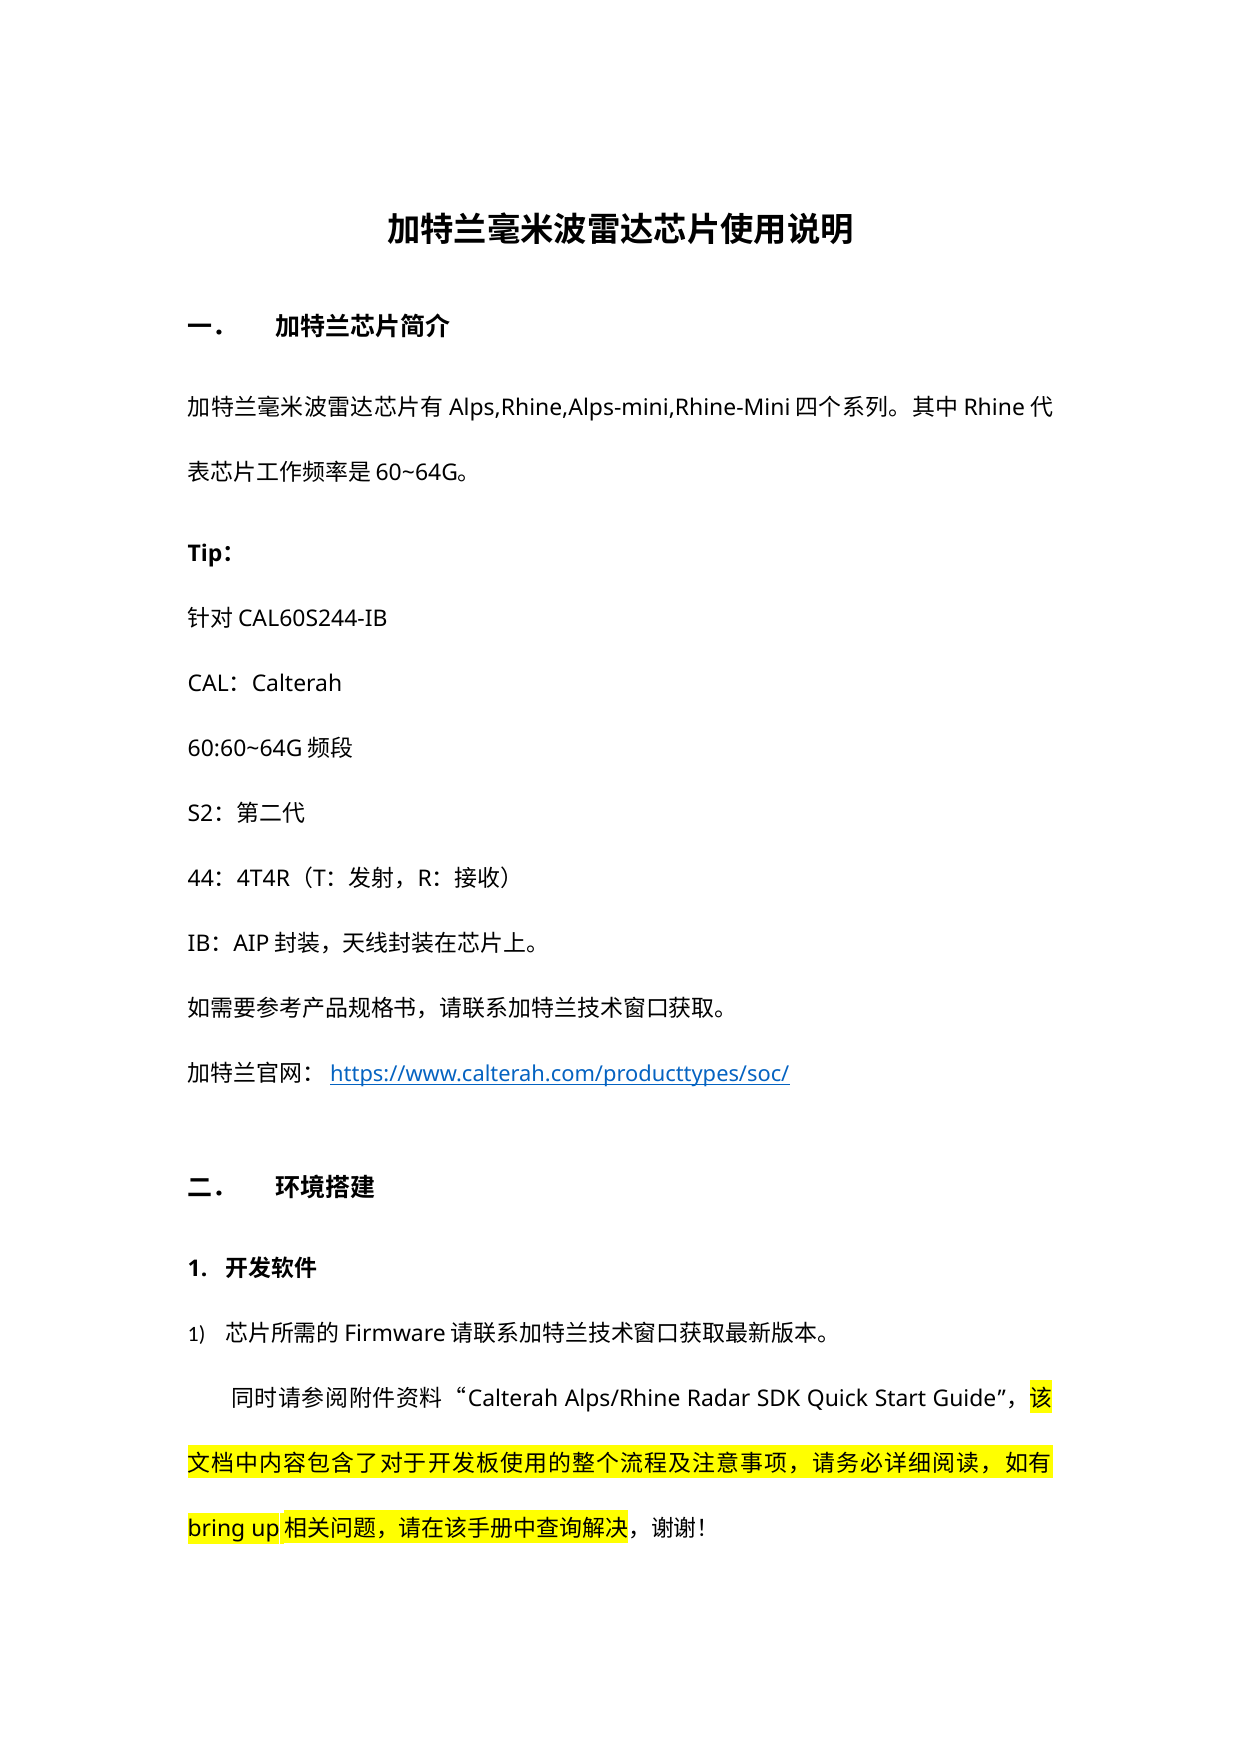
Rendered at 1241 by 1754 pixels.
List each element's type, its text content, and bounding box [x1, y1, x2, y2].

text 60:60~64G频段 [187, 714, 1053, 779]
list 环境搭建 [187, 1153, 1053, 1218]
list 开发软件 [187, 1234, 1053, 1299]
text 如需要参考产品规格书，请联系加特兰技术窗口获取。 [187, 974, 1053, 1039]
text S2：第二代 [187, 779, 1053, 844]
text 加特兰毫米波雷达芯片有Alps,Rhine,Alps-mini,Rhine-Mini四个系列。其中Rhine代表芯片工作频率是60~64G。 [187, 373, 1053, 503]
text 44：4T4R（T：发射，R：接收） [187, 844, 1053, 909]
text 针对CAL60S244-IB [187, 584, 1053, 649]
list 芯片所需的Firmware请联系加特兰技术窗口获取最新版本。 [187, 1299, 1053, 1364]
list 加特兰毫米波雷达芯片使用说明 [187, 194, 1053, 259]
text Tip： [187, 519, 1053, 584]
list 加特兰芯片简介 [187, 292, 1053, 357]
list 同时请参阅附件资料“Calterah Alps/Rhine Radar SDK Quick Start Guide”，该文档中内容包含了对于开发板使用的整个流程及注意事项，请务必详细阅读，如有bring up相关问题，请在该手册中查询解决，谢谢！ [187, 1364, 1053, 1559]
text IB：AIP封装，天线封装在芯片上。 [187, 909, 1053, 974]
text CAL：Calterah [187, 649, 1053, 714]
text 加特兰官网： https://www.calterah.com/producttypes/soc/ [187, 1039, 1053, 1104]
